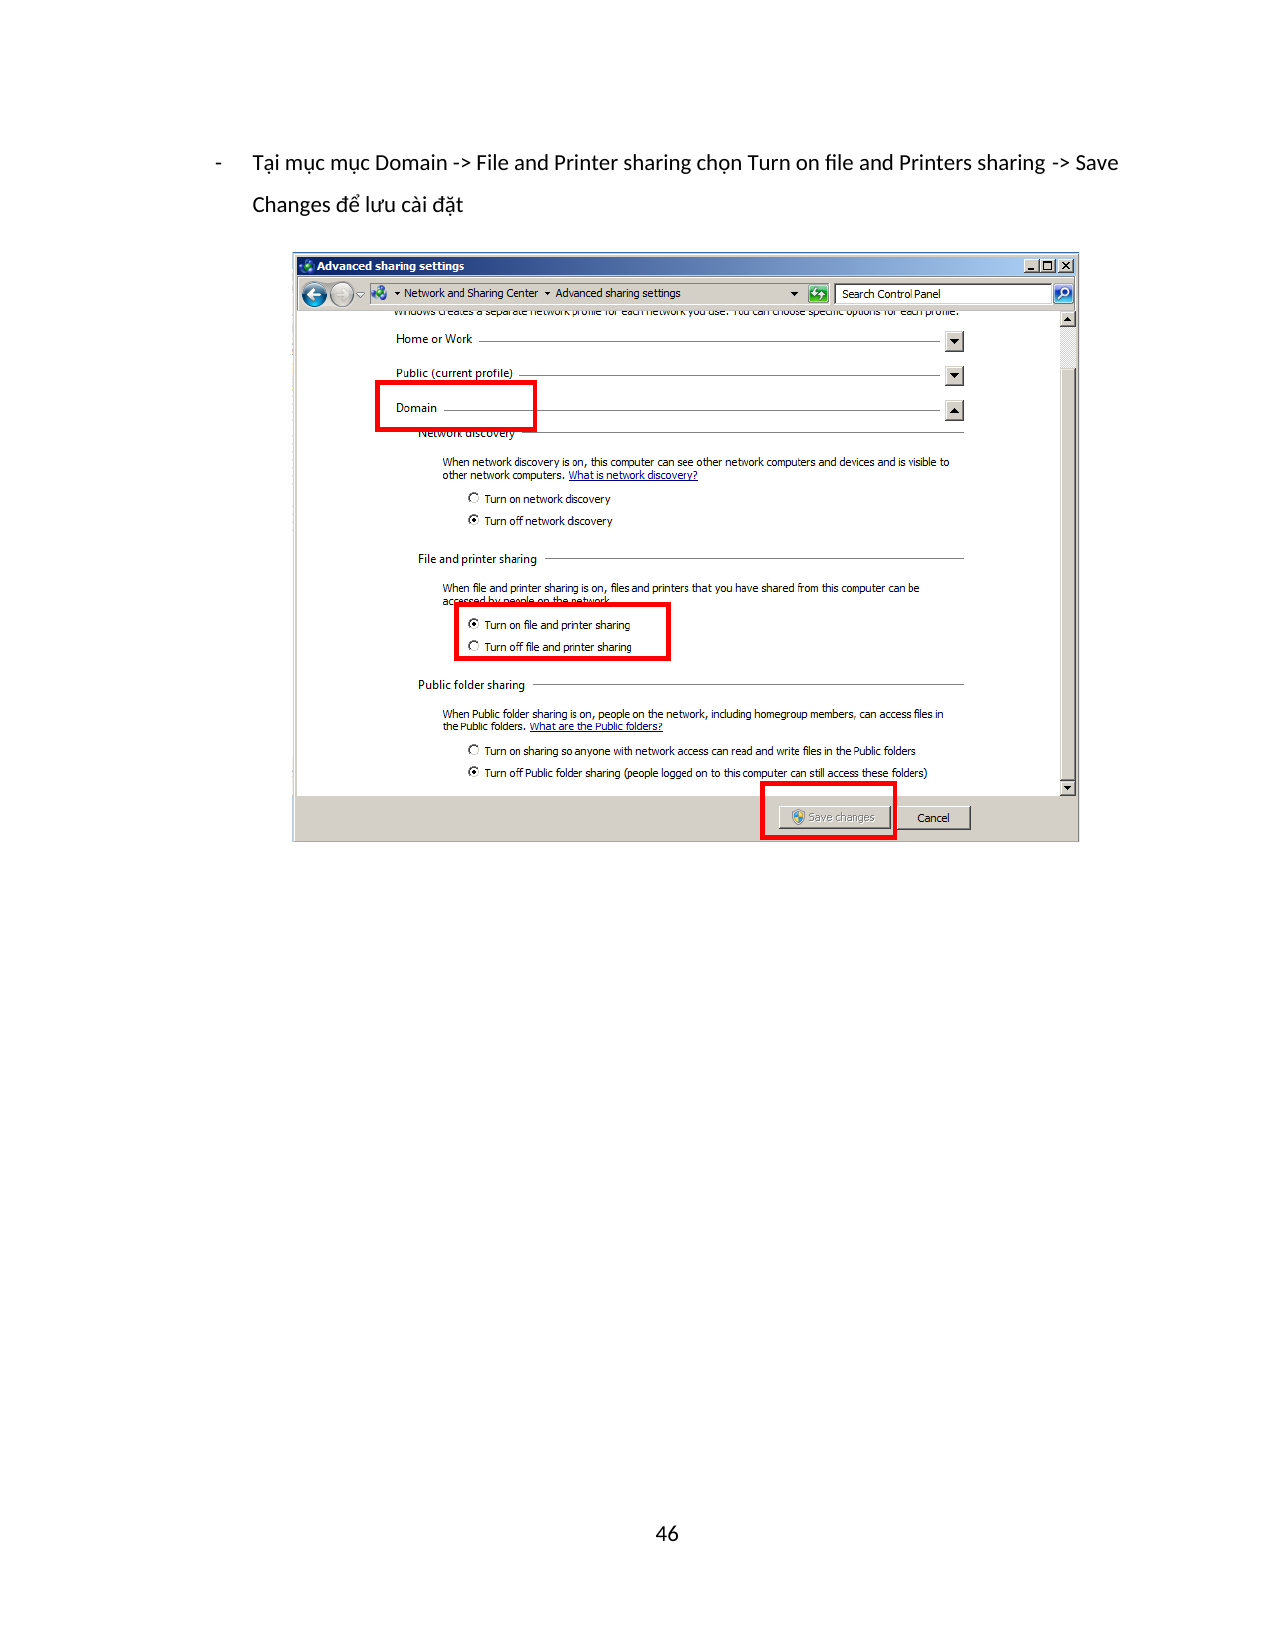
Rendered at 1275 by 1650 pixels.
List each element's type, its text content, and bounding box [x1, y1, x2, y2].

picture [292, 252, 1080, 842]
list Tại mục mục Domain -> File and Printer sharing chọn Turn on file and Printers sharing -> Save Changes để lưu cài đặt [215, 148, 1157, 218]
